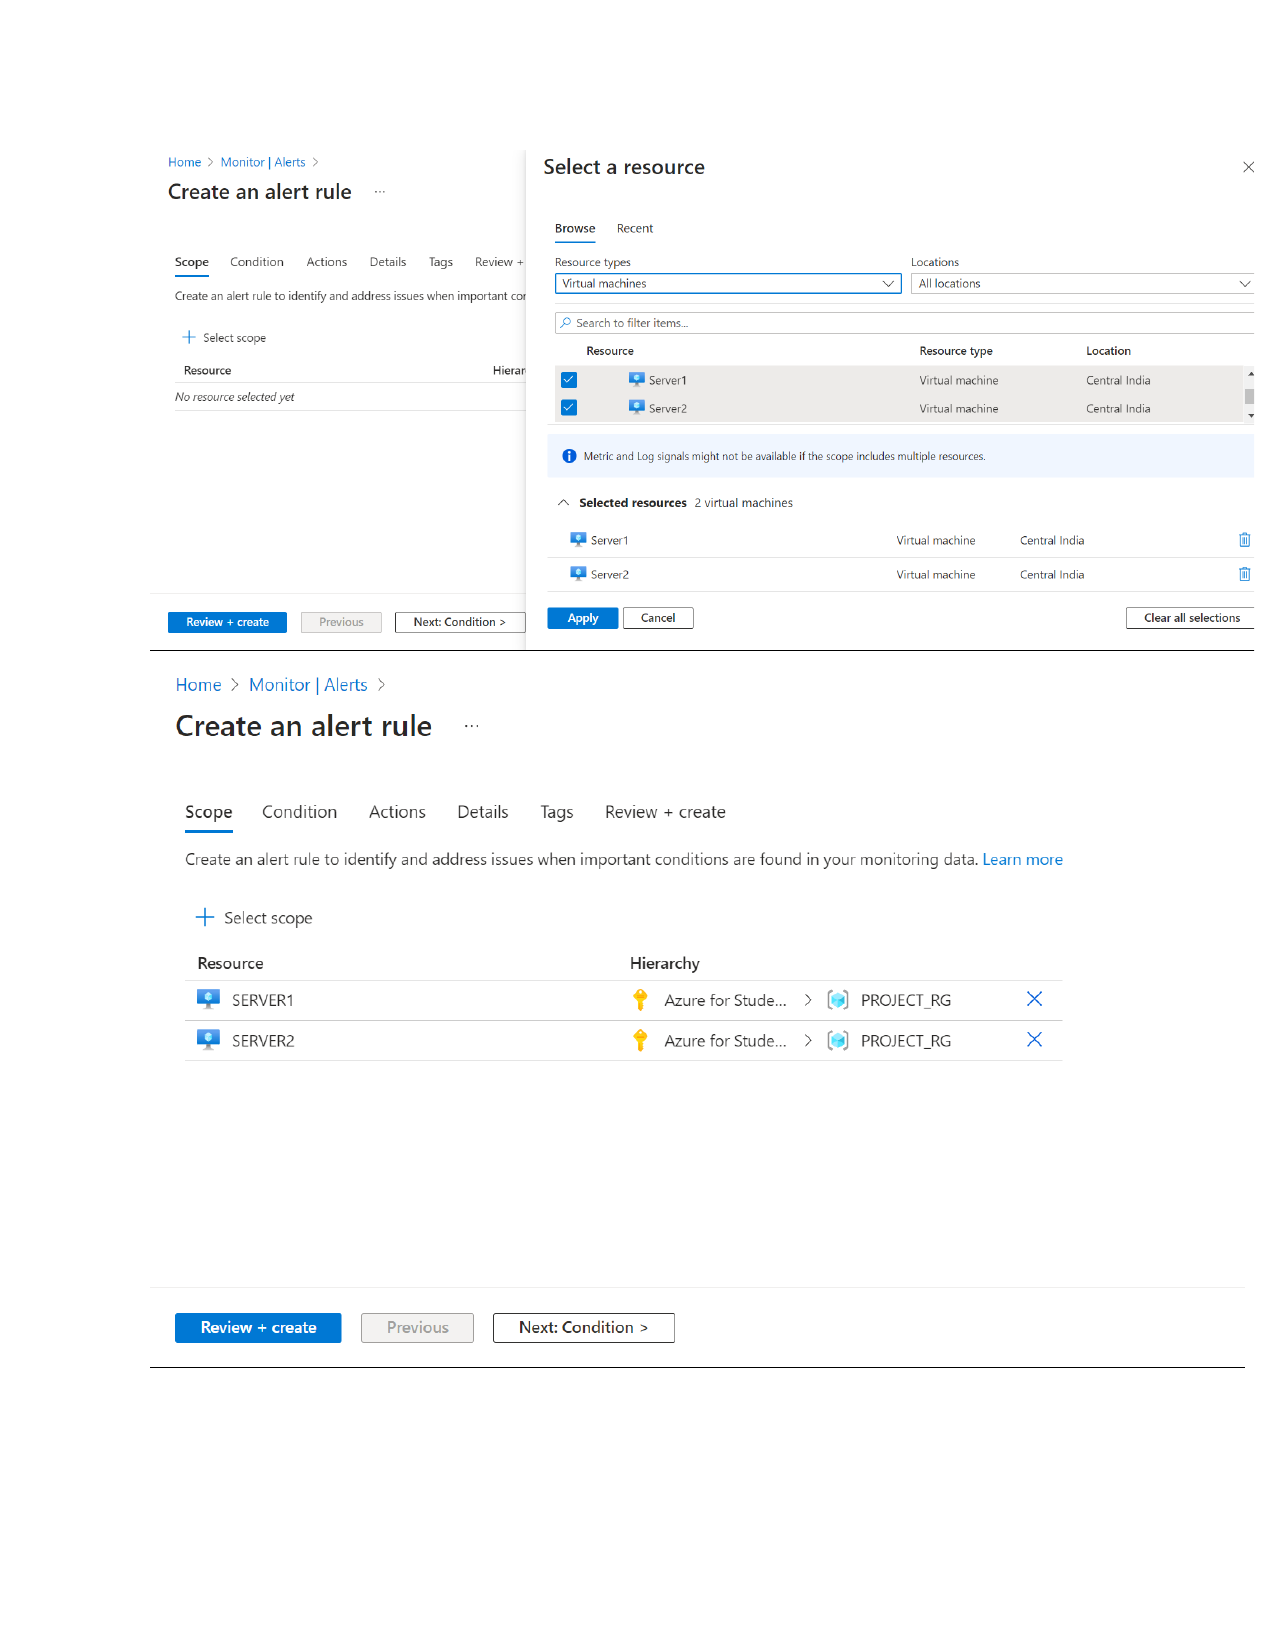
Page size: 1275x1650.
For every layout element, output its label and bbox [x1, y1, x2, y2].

picture [150, 668, 1245, 1368]
picture [150, 150, 1255, 651]
